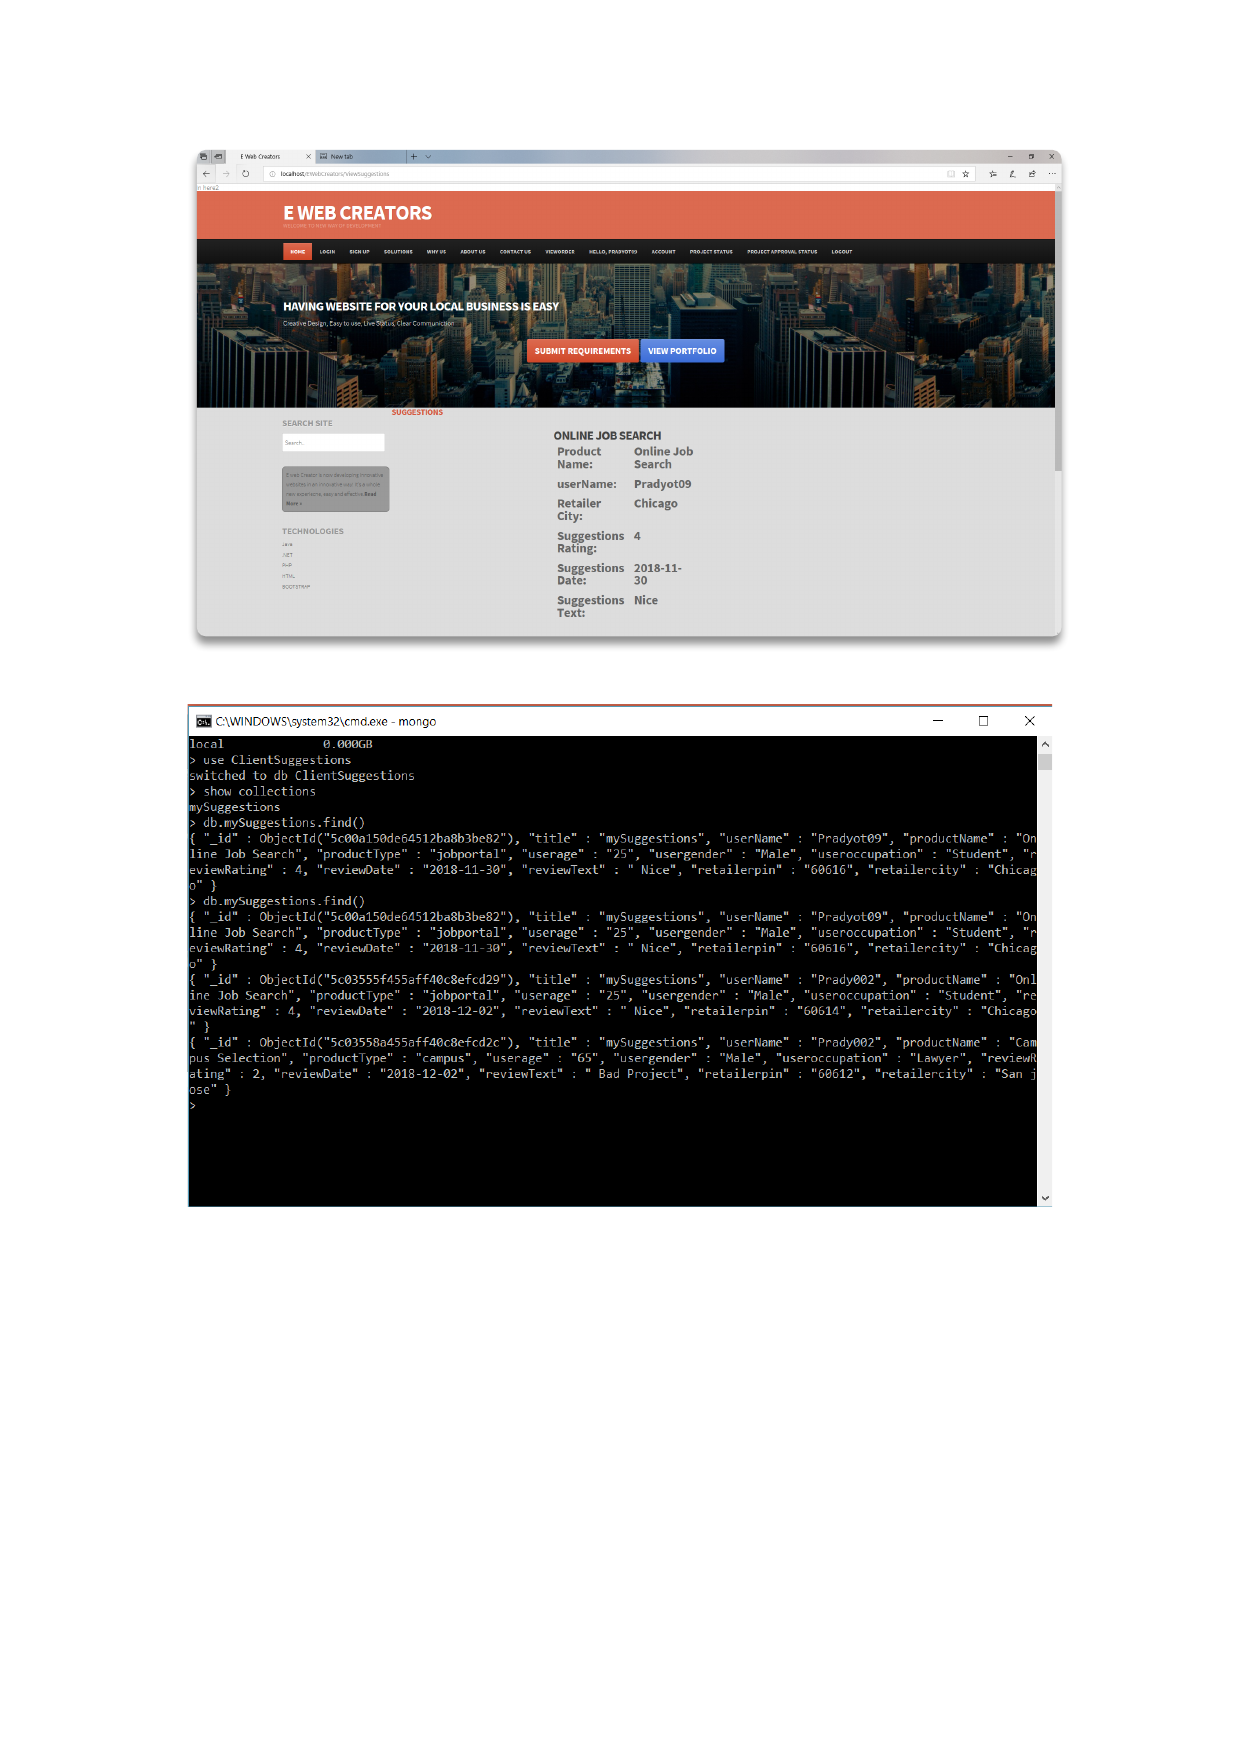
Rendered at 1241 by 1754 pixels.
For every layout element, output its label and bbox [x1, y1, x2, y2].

picture [196, 149, 1062, 637]
picture [187, 704, 1053, 1207]
